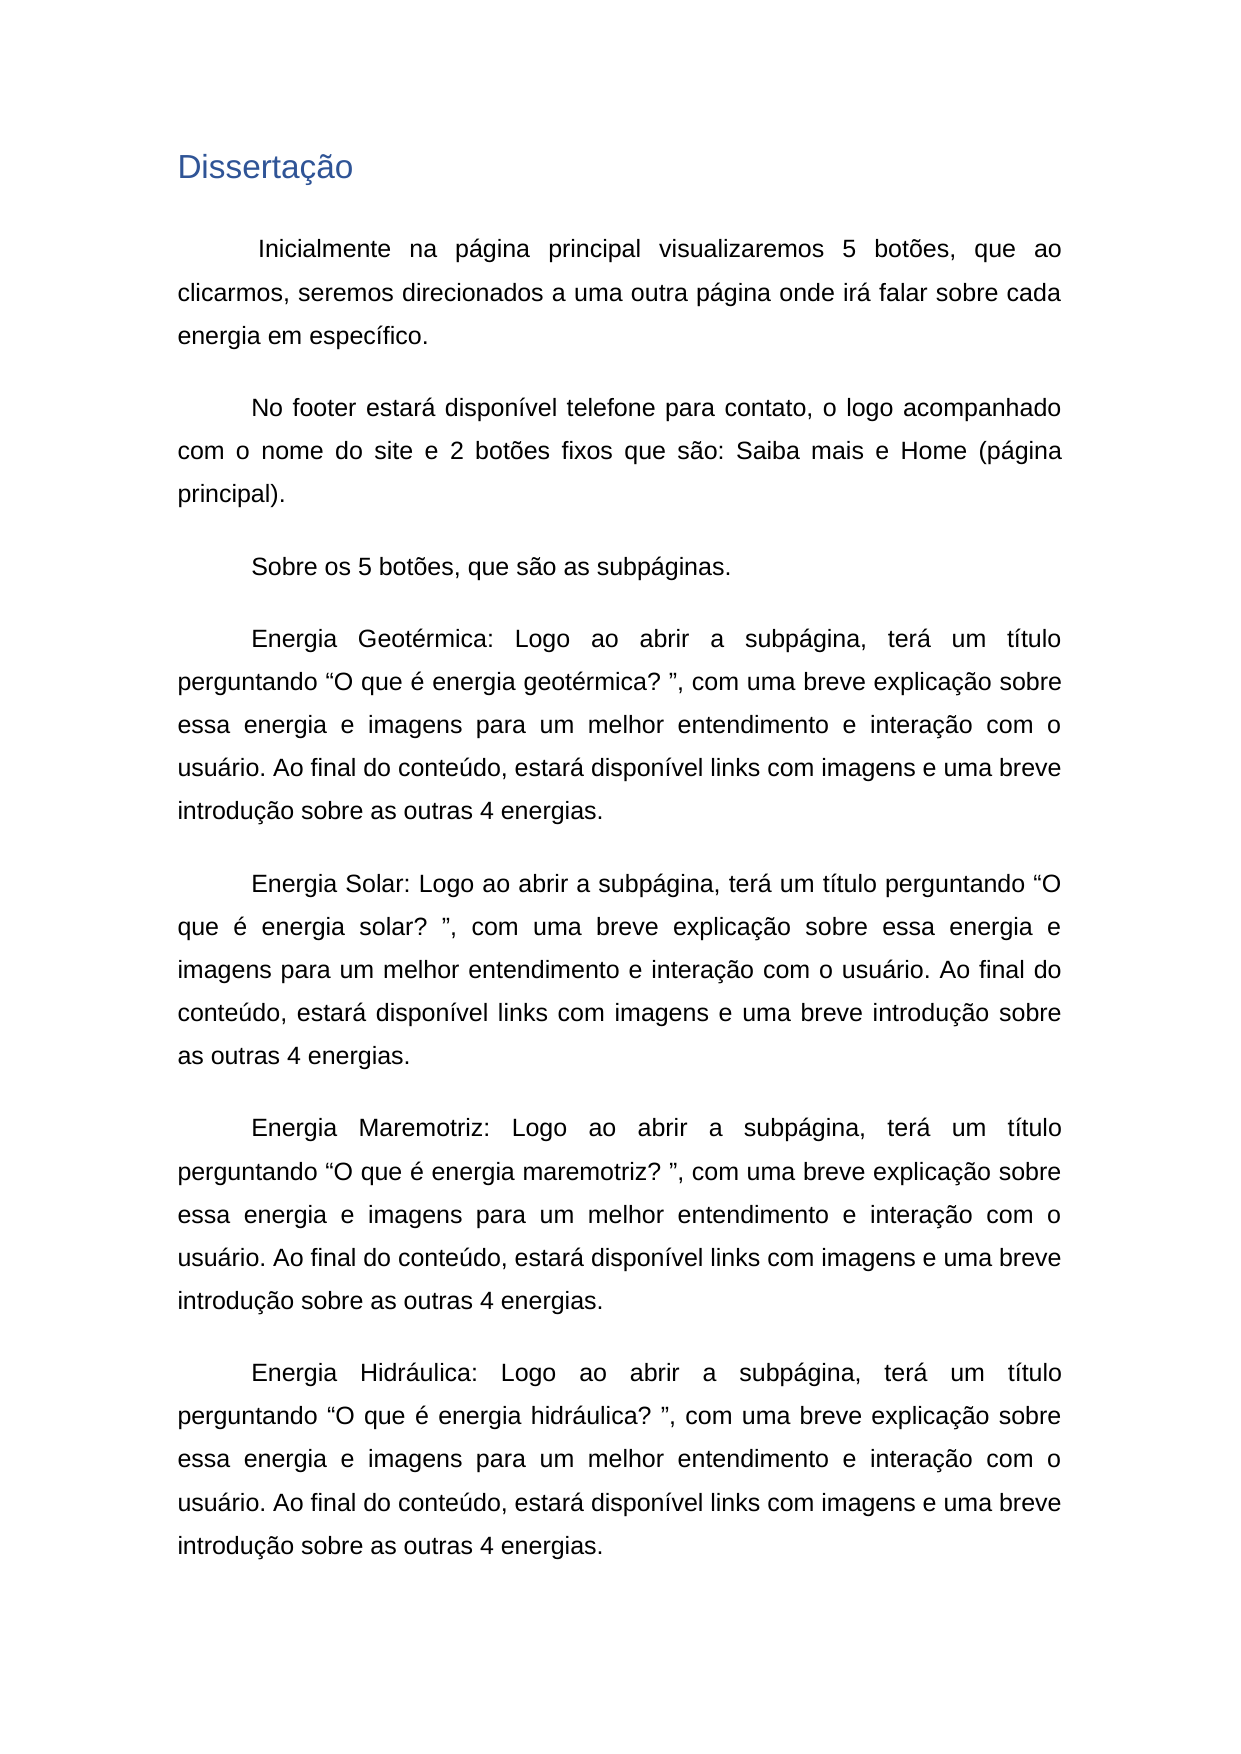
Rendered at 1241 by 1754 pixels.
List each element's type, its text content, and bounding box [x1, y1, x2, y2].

text Inicialmente na página principal visualizaremos 5 botões, que ao clicarmos, seremos direcionados a uma outra página onde irá falar sobre cada energia em específico. [177, 234, 1063, 349]
text Energia Maremotriz: Logo ao abrir a subpágina, terá um título perguntando “O que é energia maremotriz? ”, com uma breve explicação sobre essa energia e imagens para um melhor entendimento e interação com o usuário. Ao final do conteúdo, estará disponível links com imagens e uma breve introdução sobre as outras 4 energias. [177, 1113, 1063, 1314]
subtitle Dissertação [177, 148, 1063, 186]
text No footer estará disponível telefone para contato, o logo acompanhado com o nome do site e 2 botões fixos que são: Saiba mais e Home (página principal). [177, 393, 1063, 508]
text Energia Geotérmica: Logo ao abrir a subpágina, terá um título perguntando “O que é energia geotérmica? ”, com uma breve explicação sobre essa energia e imagens para um melhor entendimento e interação com o usuário. Ao final do conteúdo, estará disponível links com imagens e uma breve introdução sobre as outras 4 energias. [177, 624, 1063, 825]
text Energia Solar: Logo ao abrir a subpágina, terá um título perguntando “O que é energia solar? ”, com uma breve explicação sobre essa energia e imagens para um melhor entendimento e interação com o usuário. Ao final do conteúdo, estará disponível links com imagens e uma breve introdução sobre as outras 4 energias. [177, 868, 1063, 1070]
text Sobre os 5 botões, que são as subpáginas. [177, 551, 1063, 580]
text Energia Hidráulica: Logo ao abrir a subpágina, terá um título perguntando “O que é energia hidráulica? ”, com uma breve explicação sobre essa energia e imagens para um melhor entendimento e interação com o usuário. Ao final do conteúdo, estará disponível links com imagens e uma breve introdução sobre as outras 4 energias. [177, 1358, 1063, 1559]
